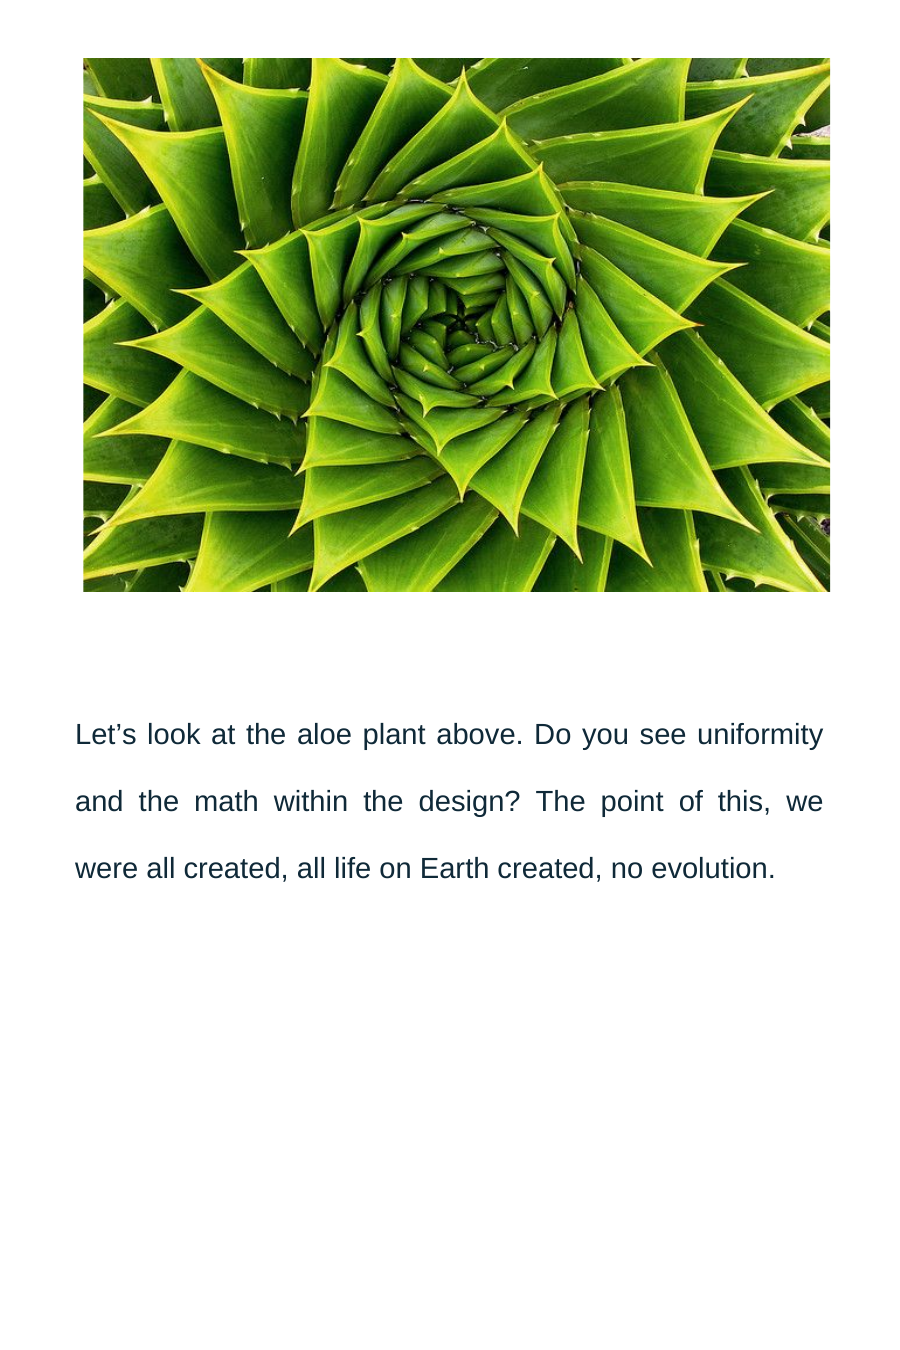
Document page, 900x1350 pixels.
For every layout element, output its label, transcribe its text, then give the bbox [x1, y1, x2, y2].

text Let’s look at the aloe plant above. Do you see uniformity and the math within the design? The point of this, we were all created, all life on Earth created, no evolution. [75, 717, 825, 884]
picture [83, 58, 831, 592]
